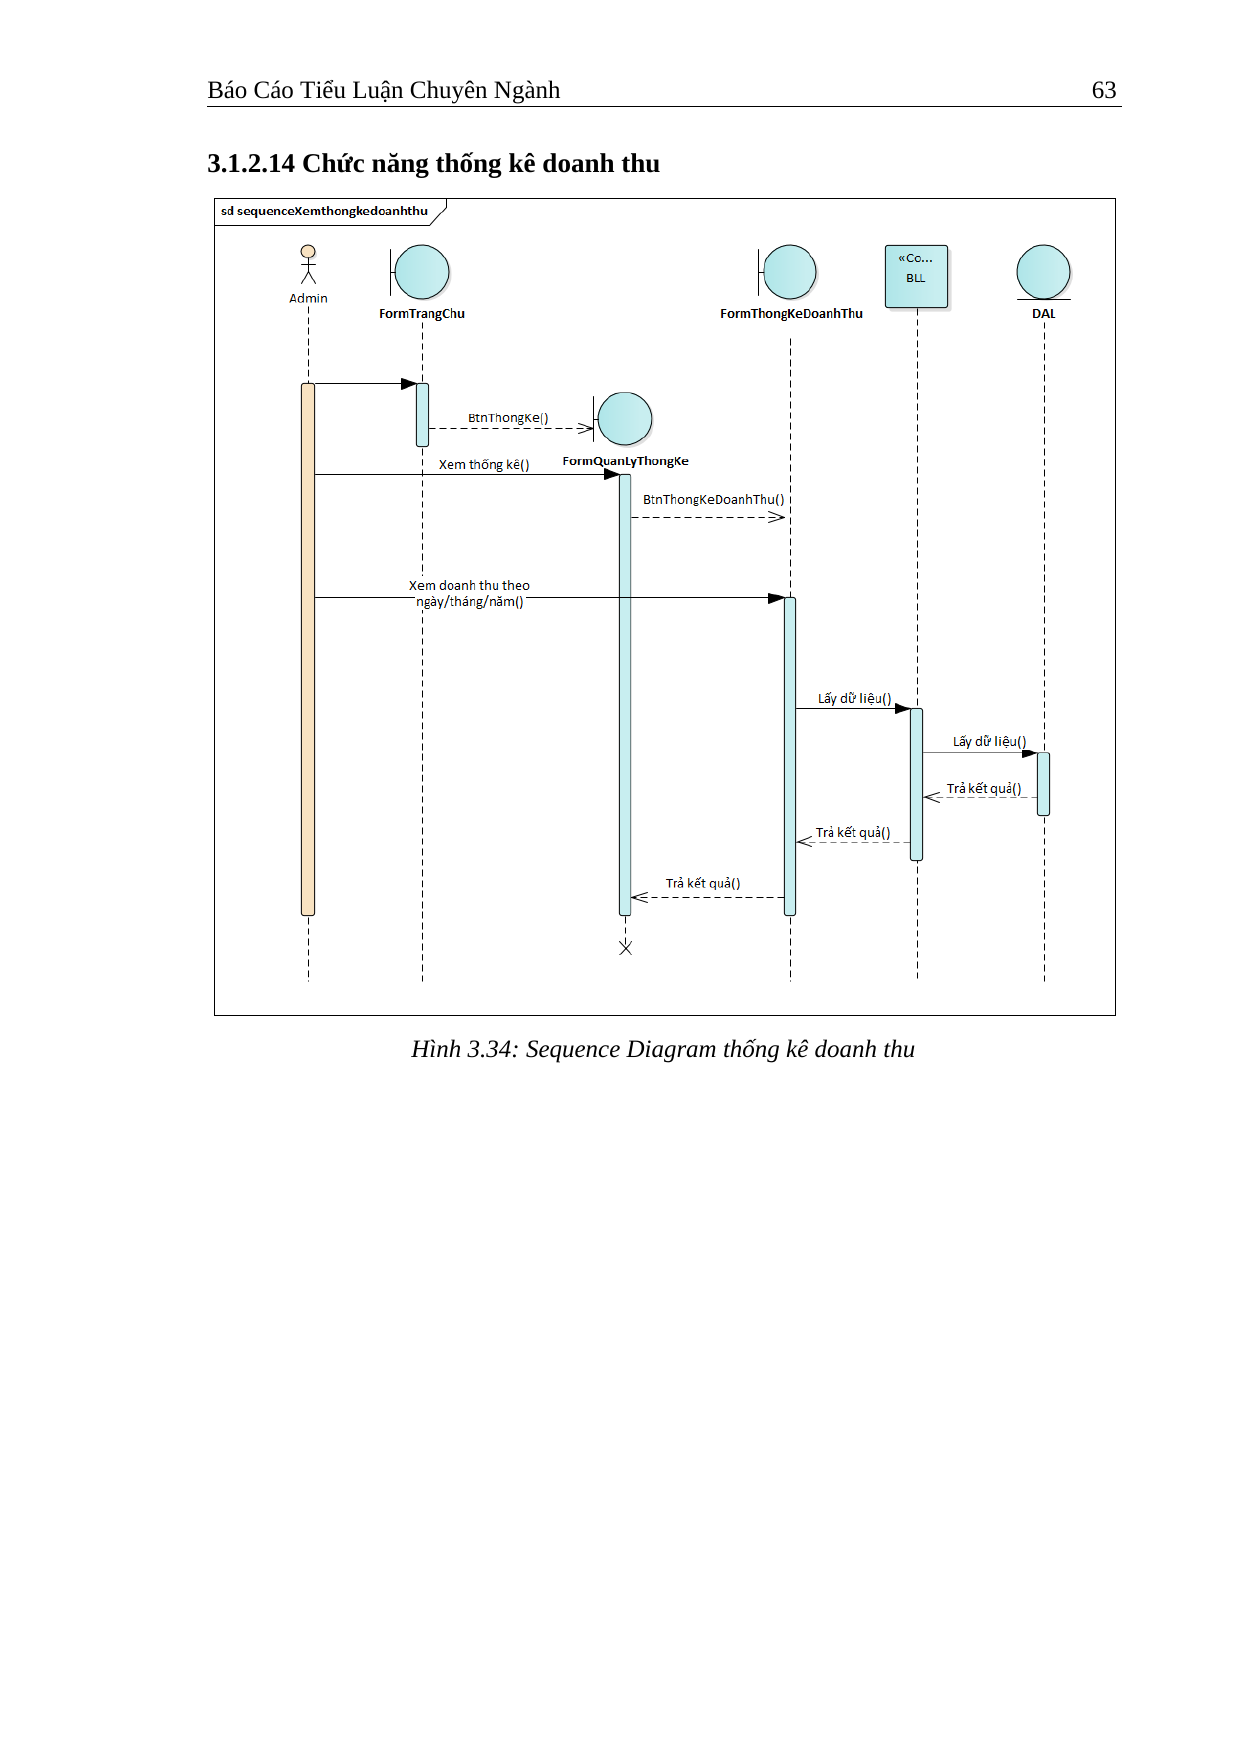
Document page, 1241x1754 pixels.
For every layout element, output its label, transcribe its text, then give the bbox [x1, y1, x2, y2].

subtitle 3.1.2.14 Chức năng thống kê doanh thu [207, 147, 1122, 178]
picture [207, 190, 1122, 1022]
